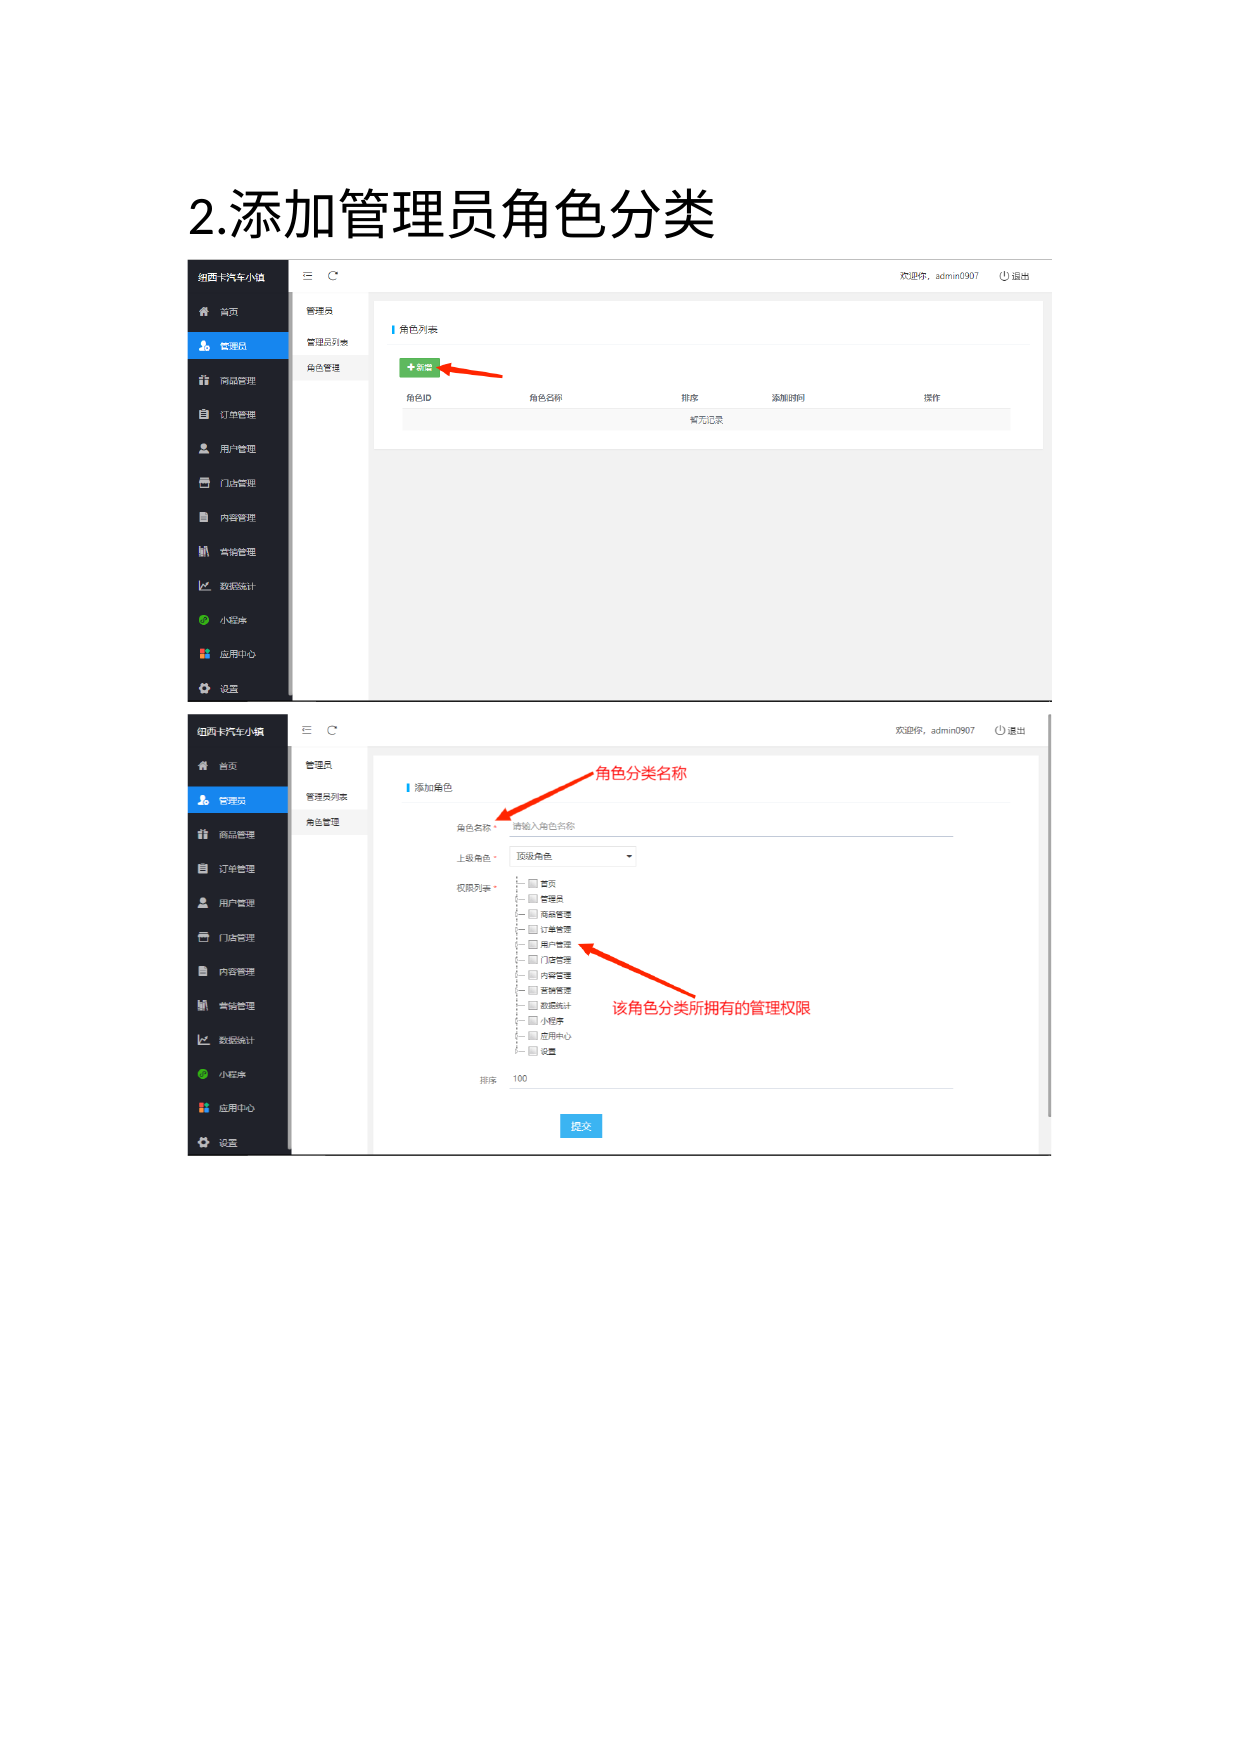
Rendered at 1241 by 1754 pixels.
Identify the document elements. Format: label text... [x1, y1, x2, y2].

list 2.添加管理员角色分类 [187, 162, 1053, 259]
picture [187, 259, 1052, 702]
picture [187, 714, 1052, 1156]
